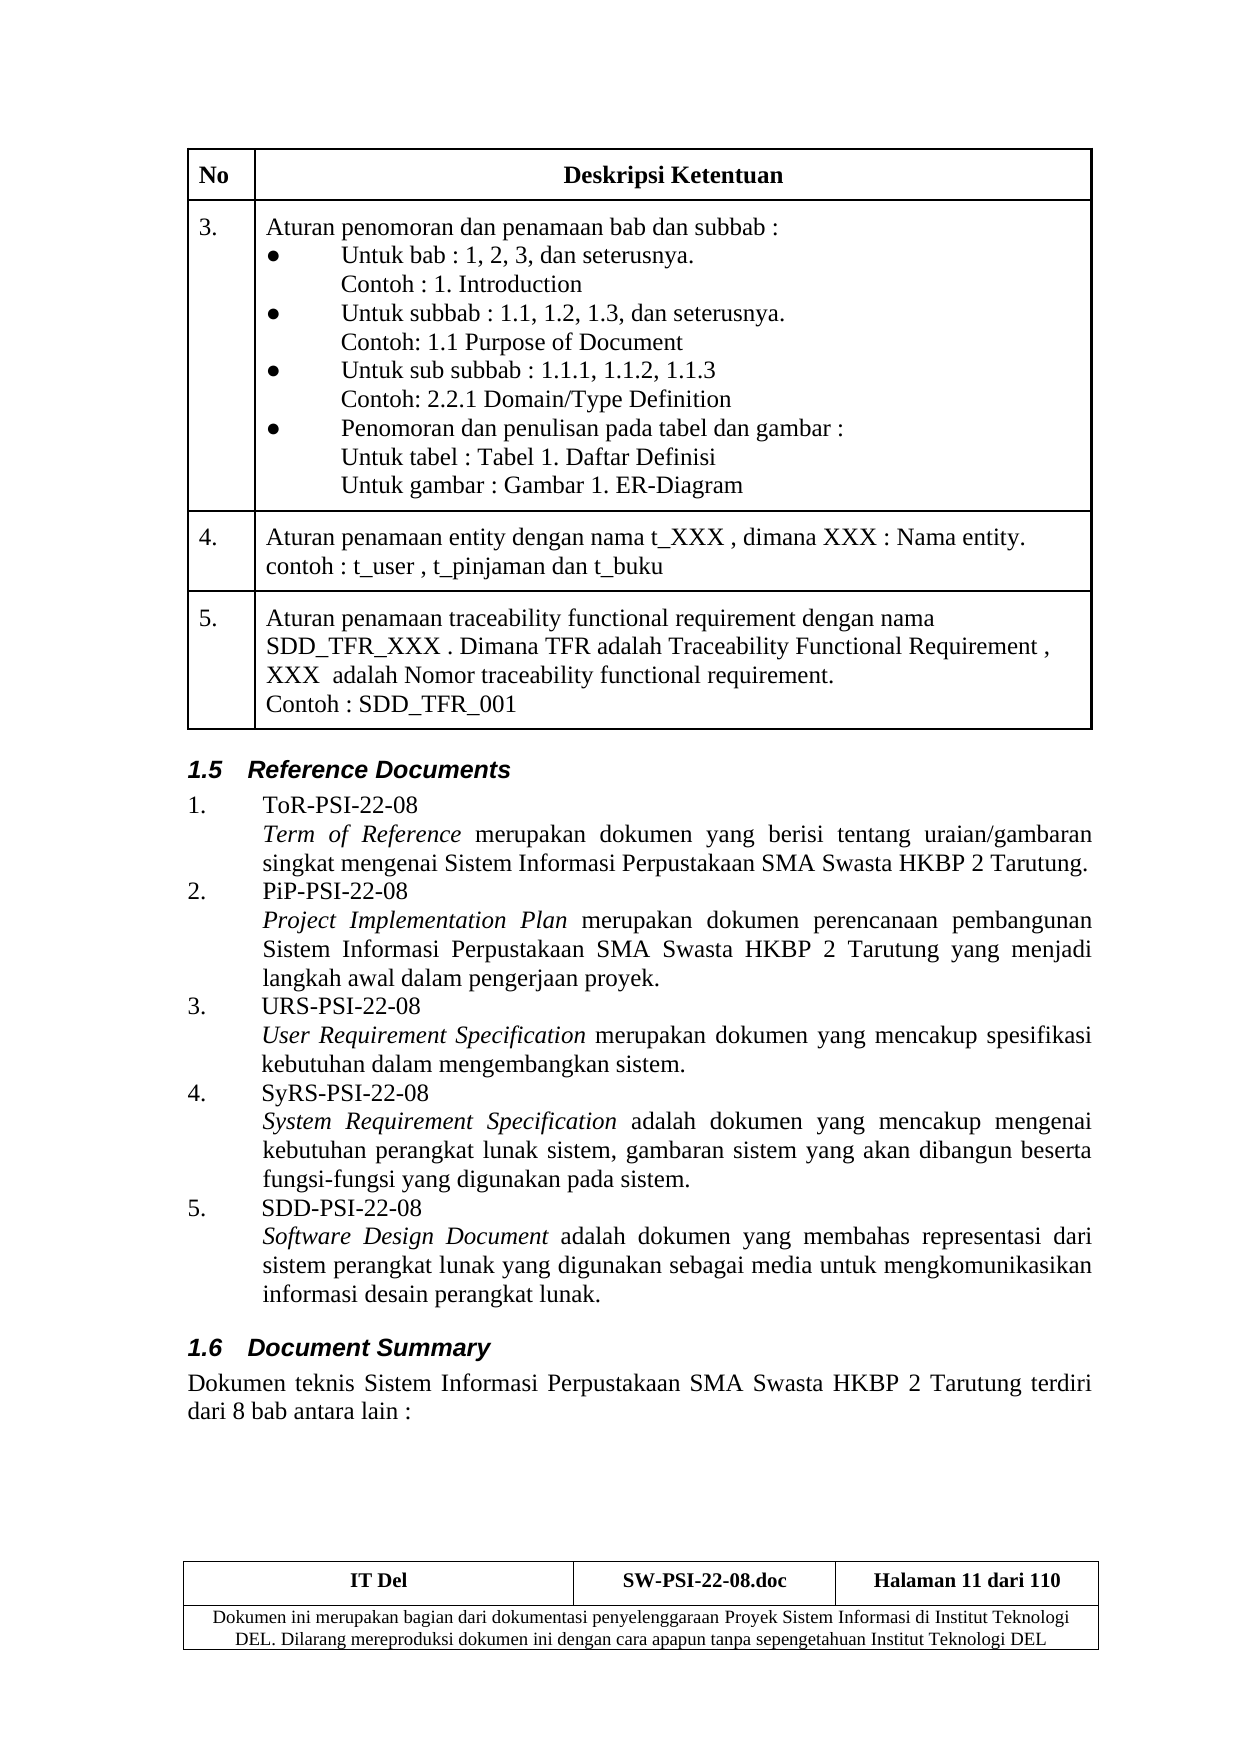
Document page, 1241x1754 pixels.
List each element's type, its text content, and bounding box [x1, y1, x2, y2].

list SyRS-PSI-22-08 [187, 1078, 1092, 1106]
text System Requirement Specification adalah dokumen yang mencakup mengenai kebutuhan perangkat lunak sistem, gambaran sistem yang akan dibangun beserta fungsi-fungsi yang digunakan pada sistem. [262, 1106, 1092, 1193]
table_cell Aturan penamaan traceability functional requirement dengan nama SDD_TFR_XXX . Dimana TFR adalah Traceability Functional Requirement , XXX adalah Nomor traceability functional requirement. Contoh : SDD_TFR_001 [256, 592, 1090, 728]
table_cell 3. [189, 201, 254, 510]
subtitle Document Summary [187, 1333, 1092, 1361]
text Project Implementation Plan merupakan dokumen perencanaan pembangunan Sistem Informasi Perpustakaan SMA Swasta HKBP 2 Tarutung yang menjadi langkah awal dalam pengerjaan proyek. [262, 905, 1092, 991]
text Software Design Document adalah dokumen yang membahas representasi dari sistem perangkat lunak yang digunakan sebagai media untuk mengkomunikasikan informasi desain perangkat lunak. [262, 1221, 1092, 1308]
table_cell 5. [189, 592, 254, 728]
table_header No [189, 150, 254, 199]
table_cell Aturan penomoran dan penamaan bab dan subbab : Untuk bab : 1, 2, 3, dan seterusnya. Contoh : 1. Introduction Untuk subbab : 1.1, 1.2, 1.3, dan seterusnya. Contoh: 1.1 Purpose of Document Untuk sub subbab : 1.1.1, 1.1.2, 1.1.3 Contoh: 2.2.1 Domain/Type Definition Penomoran dan penulisan pada tabel dan gambar : Untuk tabel : Tabel 1. Daftar Definisi Untuk gambar : Gambar 1. ER-Diagram [256, 201, 1090, 510]
table_header Deskripsi Ketentuan [256, 150, 1090, 199]
table_cell 4. [189, 512, 254, 590]
text Term of Reference merupakan dokumen yang berisi tentang uraian/gambaran singkat mengenai Sistem Informasi Perpustakaan SMA Swasta HKBP 2 Tarutung. [262, 819, 1092, 876]
text User Requirement Specification merupakan dokumen yang mencakup spesifikasi kebutuhan dalam mengembangkan sistem. [261, 1020, 1092, 1078]
subtitle Reference Documents [187, 755, 1092, 784]
text Dokumen teknis Sistem Informasi Perpustakaan SMA Swasta HKBP 2 Tarutung terdiri dari 8 bab antara lain : [187, 1368, 1092, 1425]
list PiP-PSI-22-08 [187, 876, 1092, 905]
list ToR-PSI-22-08 [187, 790, 1092, 819]
list SDD-PSI-22-08 [187, 1193, 1092, 1221]
table_cell Aturan penamaan entity dengan nama t_XXX , dimana XXX : Nama entity. contoh : t_user , t_pinjaman dan t_buku [256, 512, 1090, 590]
list URS-PSI-22-08 [187, 991, 1092, 1020]
